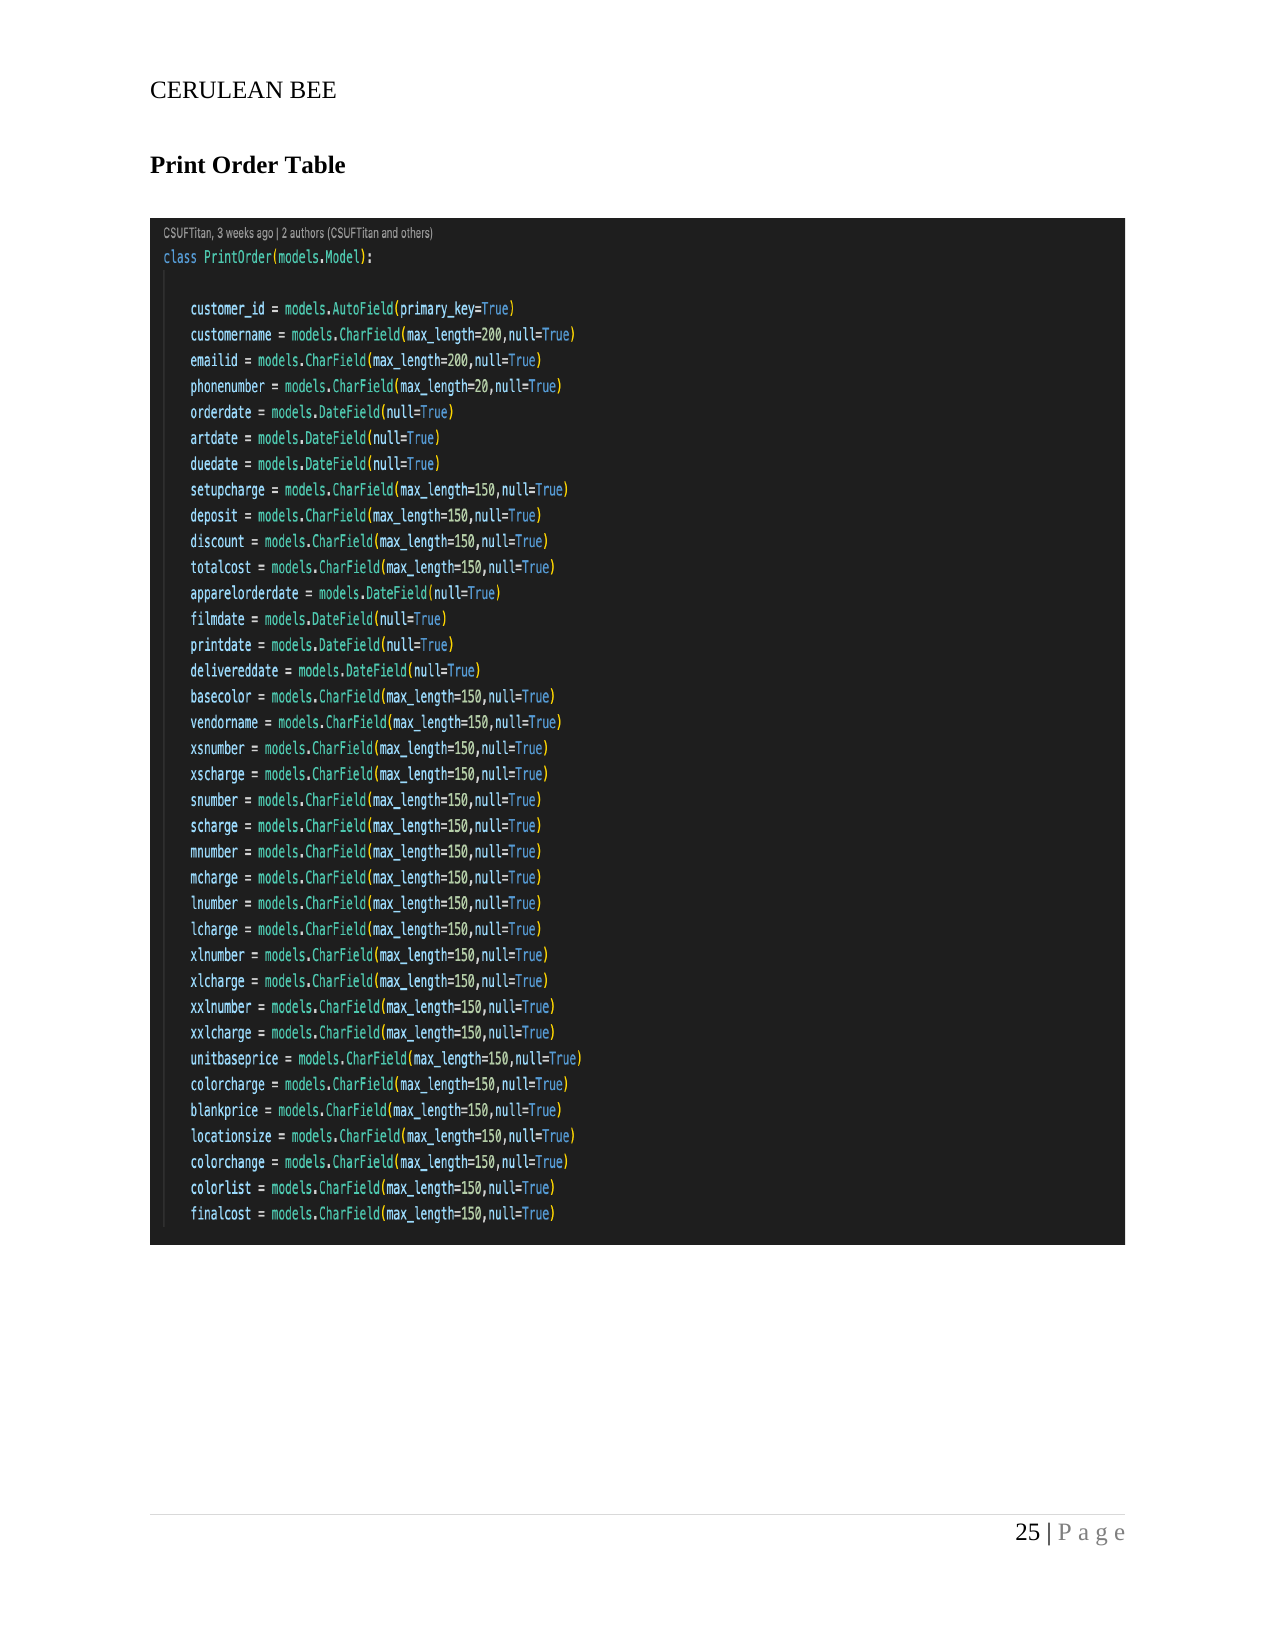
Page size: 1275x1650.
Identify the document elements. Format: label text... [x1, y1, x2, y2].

text Print Order Table [150, 150, 1125, 179]
picture [150, 218, 1125, 1245]
